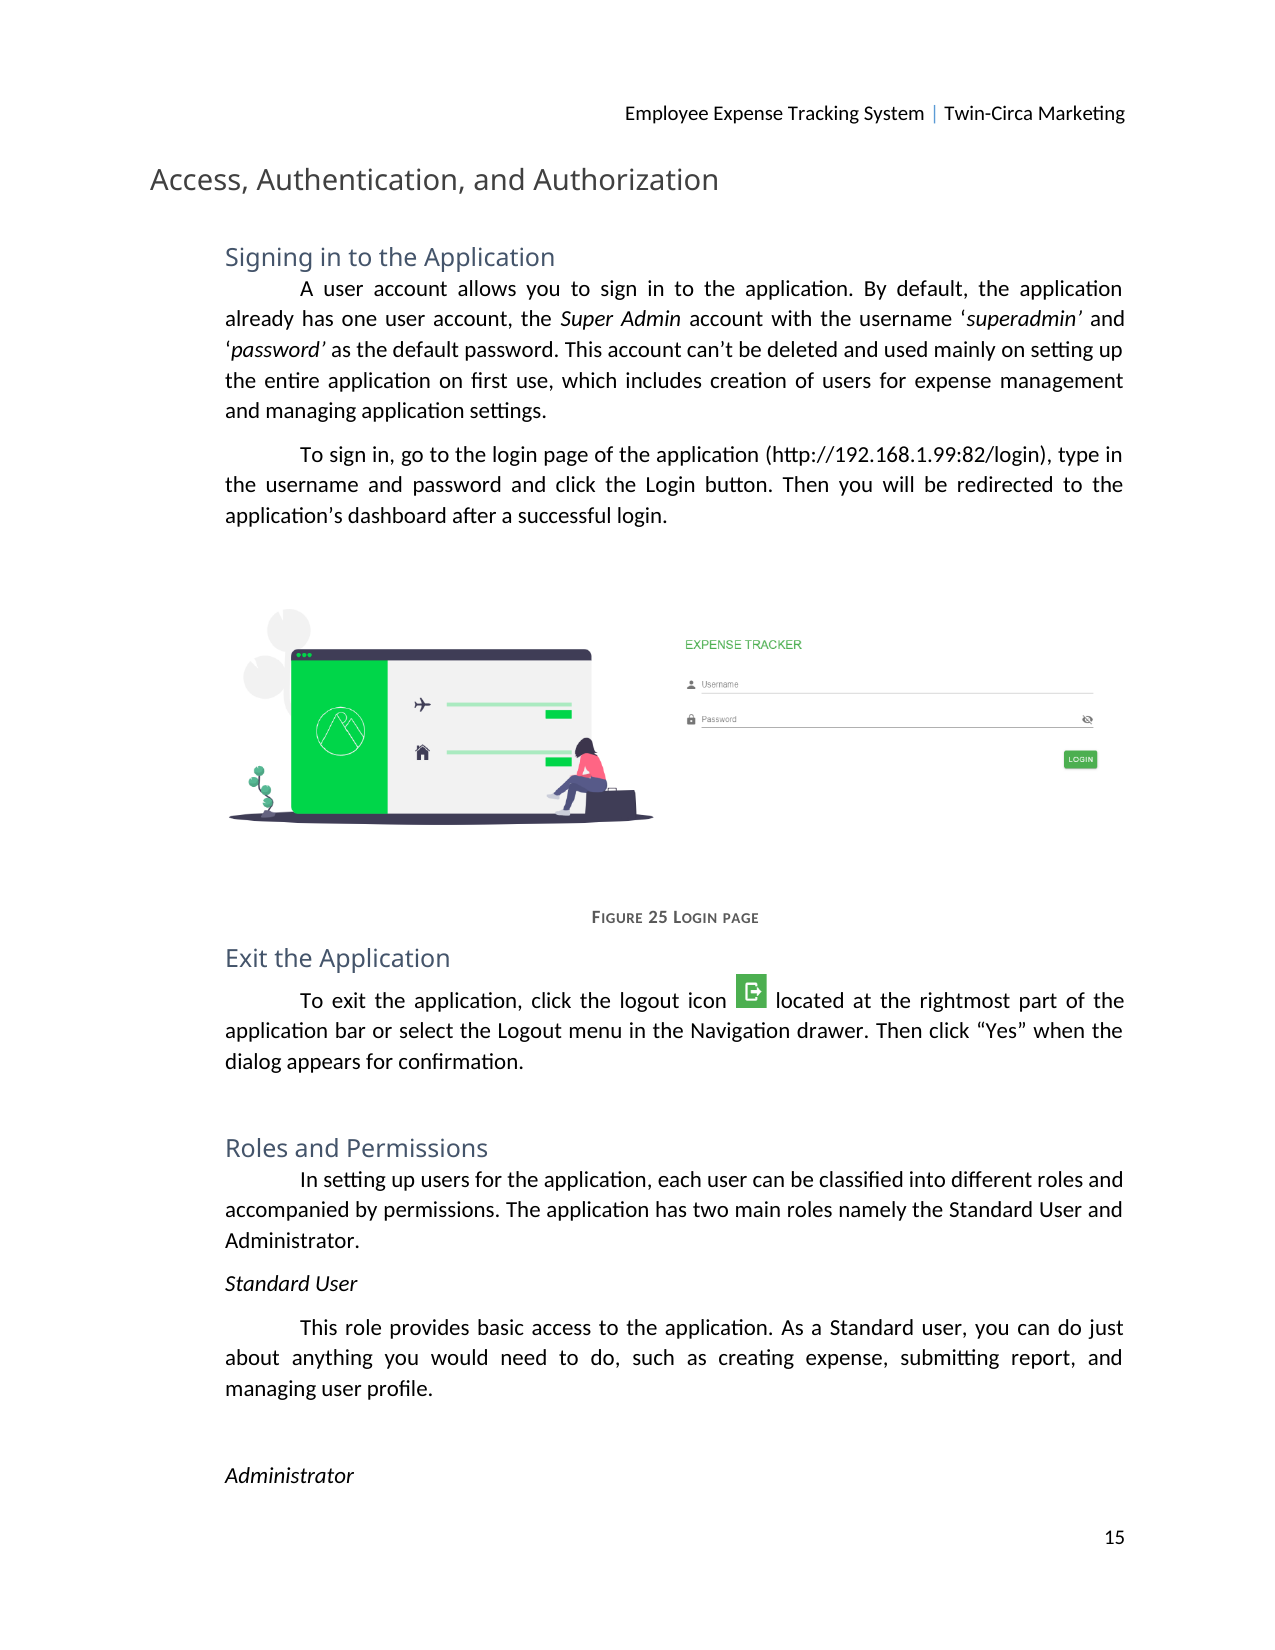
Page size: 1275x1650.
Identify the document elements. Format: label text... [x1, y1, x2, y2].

subtitle Exit the Application [150, 940, 1125, 974]
text To exit the application, click the logout icon located at the rightmost part of the application bar or select the Logout menu in the Navigation drawer. Then click “Yes” when the dialog appears for confirmation. [225, 974, 1125, 1075]
picture [225, 544, 1112, 890]
text To sign in, go to the login page of the application (http://192.168.1.99:82/login), type in the username and password and click the Login button. Then you will be redirected to the application’s dashboard after a successful login. [225, 440, 1125, 529]
text In setting up users for the application, each user can be classified into different roles and accompanied by permissions. The application has two main roles namely the Standard User and Administrator. [225, 1165, 1125, 1254]
text A user account allows you to sign in to the application. By default, the application already has one user account, the Super Admin account with the username ‘superadmin’ and ‘password’ as the default password. This account can’t be deleted and used mainly on setting up the entire application on first use, which includes creation of users for expense management and managing application settings. [225, 274, 1125, 425]
subtitle Access, Authentication, and Authorization [150, 159, 1125, 199]
text Figure 25 Login page [150, 905, 1125, 928]
text This role provides basic access to the application. As a Standard user, you can do just about anything you would need to do, such as creating expense, submitting report, and managing user profile. [225, 1313, 1125, 1402]
subtitle Roles and Permissions [150, 1131, 1125, 1165]
text Administrator [150, 1461, 1125, 1489]
picture [736, 974, 767, 1008]
text Standard User [150, 1269, 1125, 1298]
subtitle Signing in to the Application [150, 240, 1125, 274]
